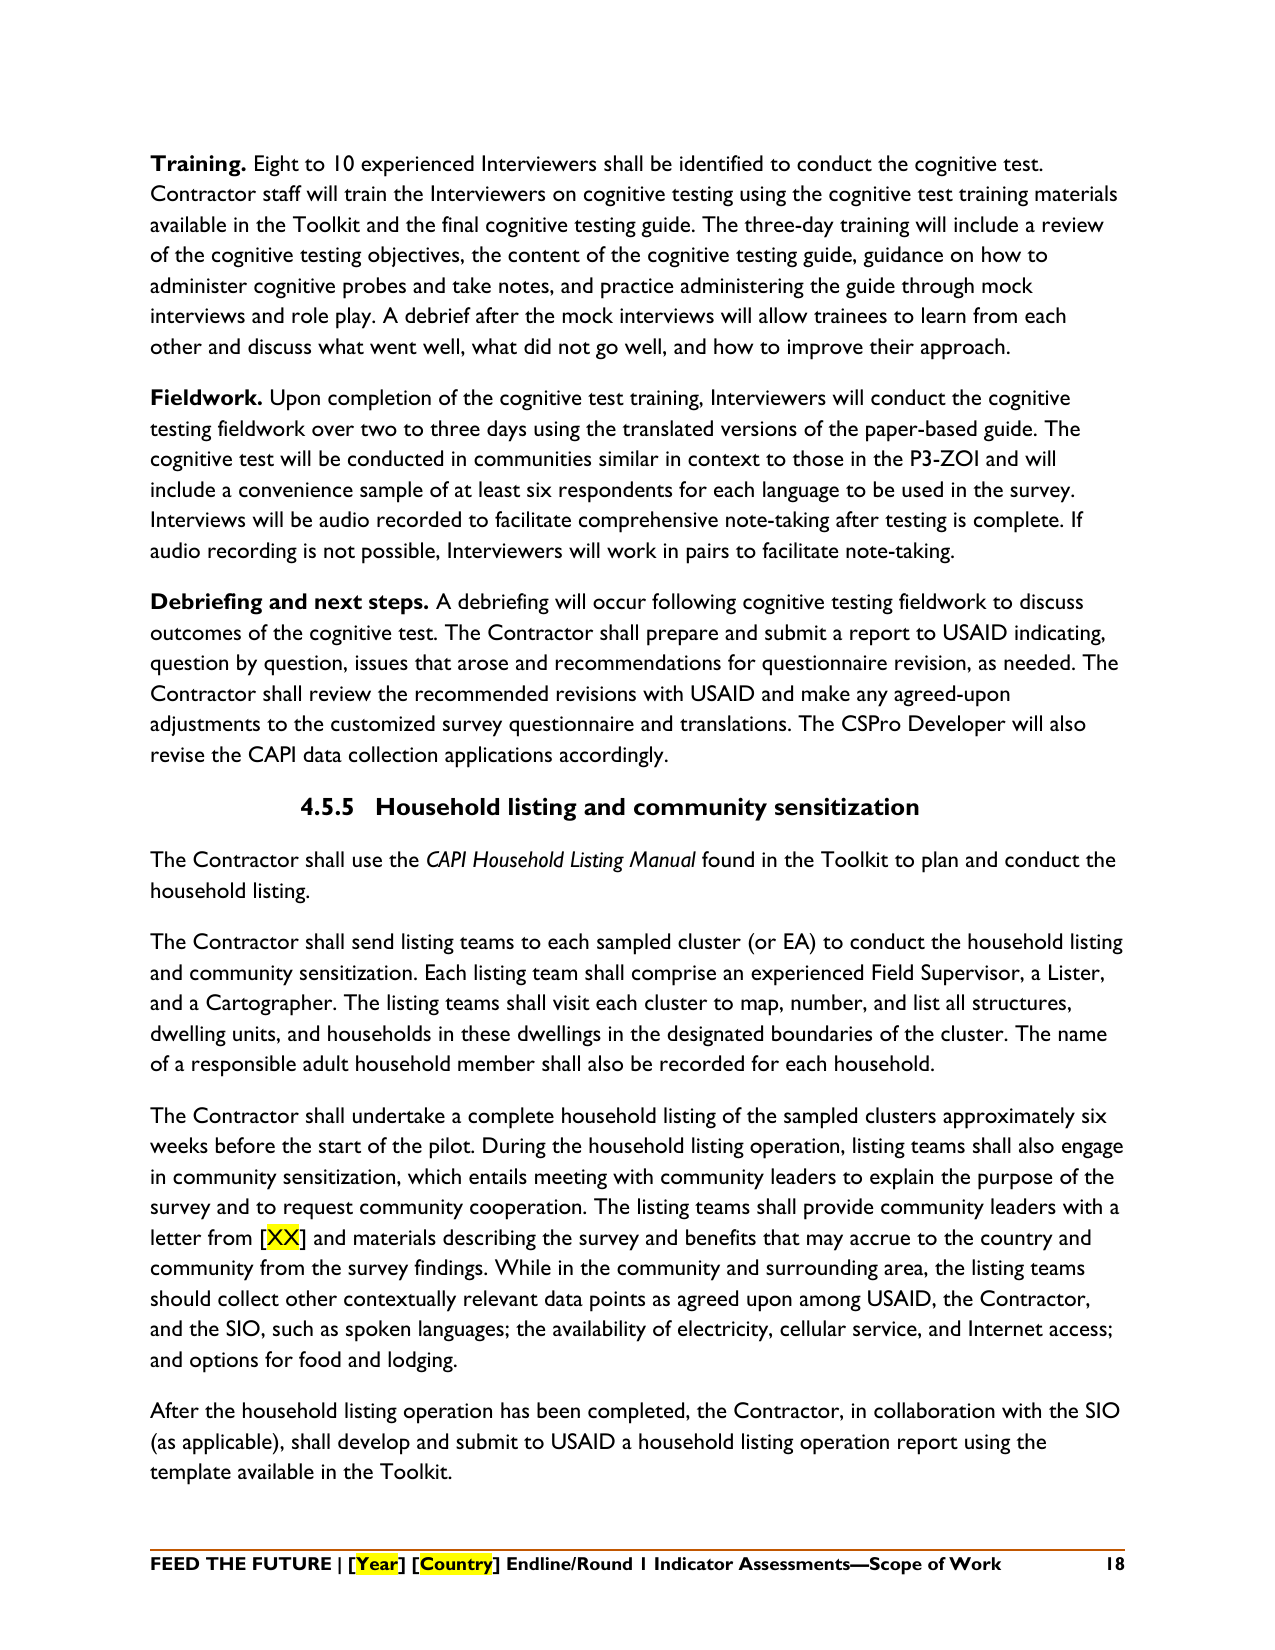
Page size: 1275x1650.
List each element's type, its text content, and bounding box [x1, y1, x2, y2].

subtitle 4.5.5 Household listing and community sensitization [300, 792, 1125, 821]
text Fieldwork. Upon completion of the cognitive test training, Interviewers will conduct the cognitive testing fieldwork over two to three days using the translated versions of the paper-based guide. The cognitive test will be conducted in communities similar in context to those in the P3-ZOI and will include a convenience sample of at least six respondents for each language to be used in the survey. Interviews will be audio recorded to facilitate comprehensive note-taking after testing is complete. If audio recording is not possible, Interviewers will work in pairs to facilitate note-taking. [150, 384, 1125, 564]
text Debriefing and next steps. A debriefing will occur following cognitive testing fieldwork to discuss outcomes of the cognitive test. The Contractor shall prepare and submit a report to USAID indicating, question by question, issues that arose and recommendations for questionnaire revision, as needed. The Contractor shall review the recommended revisions with USAID and make any agreed-upon adjustments to the customized survey questionnaire and translations. The CSPro Developer will also revise the CAPI data collection applications accordingly. [150, 588, 1125, 768]
text The Contractor shall send listing teams to each sampled cluster (or EA) to conduct the household listing and community sensitization. Each listing team shall comprise an experienced Field Supervisor, a Lister, and a Cartographer. The listing teams shall visit each cluster to map, number, and list all structures, dwelling units, and households in these dwellings in the designated boundaries of the cluster. The name of a responsible adult household member shall also be recorded for each household. [150, 928, 1125, 1077]
text Training. Eight to 10 experienced Interviewers shall be identified to conduct the cognitive test. Contractor staff will train the Interviewers on cognitive testing using the cognitive test training materials available in the Toolkit and the final cognitive testing guide. The three-day training will include a review of the cognitive testing objectives, the content of the cognitive testing guide, guidance on how to administer cognitive probes and take notes, and practice administering the guide through mock interviews and role play. A debrief after the mock interviews will allow trainees to learn from each other and discuss what went well, what did not go well, and how to improve their approach. [150, 150, 1125, 360]
text After the household listing operation has been completed, the Contractor, in collaboration with the SIO (as applicable), shall develop and submit to USAID a household listing operation report using the template available in the Toolkit. [150, 1397, 1125, 1485]
text The Contractor shall use the CAPI Household Listing Manual found in the Toolkit to plan and conduct the household listing. [150, 846, 1125, 903]
text The Contractor shall undertake a complete household listing of the sampled clusters approximately six weeks before the start of the pilot. During the household listing operation, listing teams shall also engage in community sensitization, which entails meeting with community leaders to explain the purpose of the survey and to request community cooperation. The listing teams shall provide community leaders with a letter from [XX] and materials describing the survey and benefits that may accrue to the country and community from the survey findings. While in the community and surrounding area, the listing teams should collect other contextually relevant data points as agreed upon among USAID, the Contractor, and the SIO, such as spoken languages; the availability of electricity, cellular service, and Internet access; and options for food and lodging. [150, 1102, 1125, 1372]
